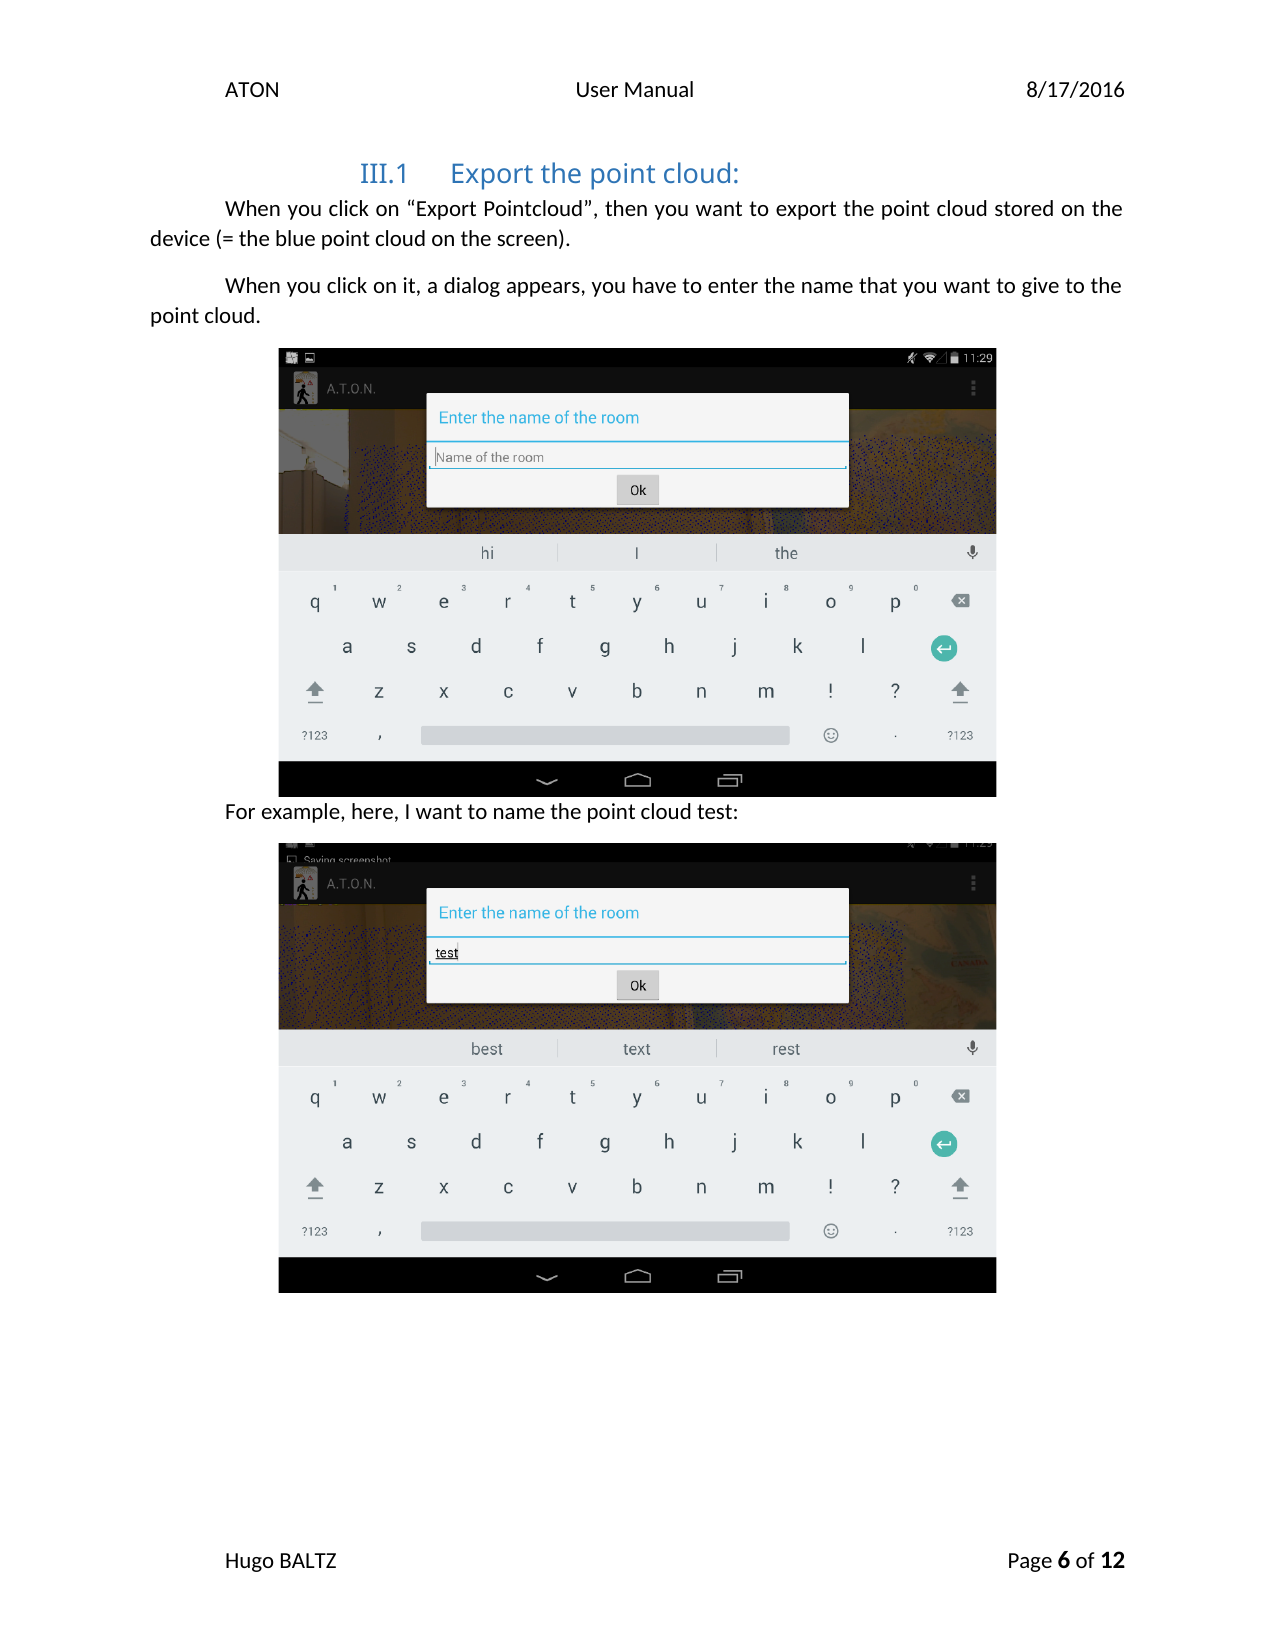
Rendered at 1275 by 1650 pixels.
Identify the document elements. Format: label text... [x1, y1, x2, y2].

text For example, here, I want to name the point cloud test: [150, 797, 1125, 825]
text When you click on it, a dialog appears, you have to enter the name that you want to give to the point cloud. [150, 271, 1125, 329]
text When you click on “Export Pointcloud”, then you want to export the point cloud stored on the device (= the blue point cloud on the screen). [150, 194, 1125, 252]
subtitle Export the point cloud: [285, 154, 1125, 191]
picture [278, 843, 997, 1293]
picture [278, 348, 997, 797]
